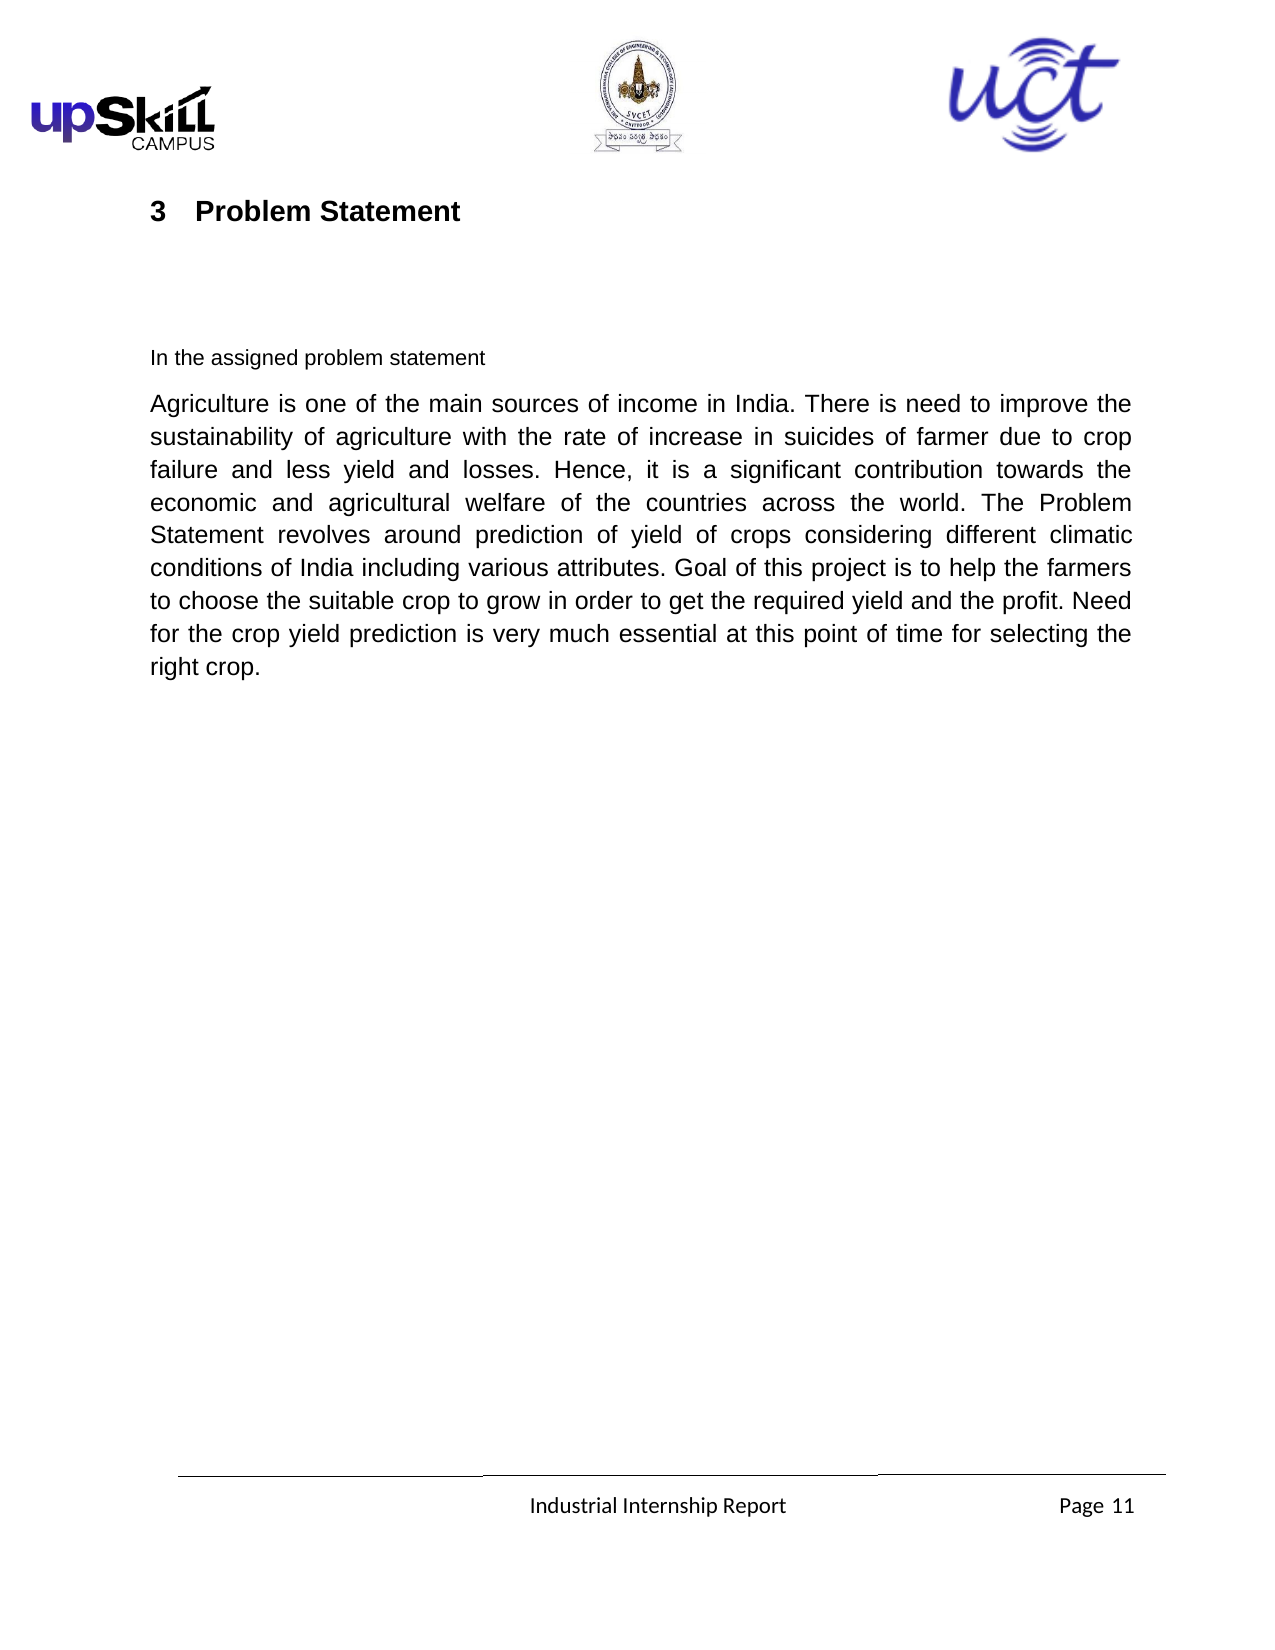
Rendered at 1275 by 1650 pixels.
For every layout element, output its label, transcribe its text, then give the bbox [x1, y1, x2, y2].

text Agriculture is one of the main sources of income in India. There is need to improve the sustainability of agriculture with the rate of increase in suicides of farmer due to crop failure and less yield and losses. Hence, it is a significant contribution towards the economic and agricultural welfare of the countries across the world. The Problem Statement revolves around prediction of yield of crops considering different climatic conditions of India including various attributes. Goal of this project is to help the farmers to choose the suitable crop to grow in order to get the required yield and the profit. Need for the crop yield prediction is very much essential at this point of time for selecting the right crop. [150, 385, 1134, 681]
picture [946, 28, 1125, 154]
picture [0, 73, 246, 154]
subtitle Problem Statement [150, 194, 1134, 227]
text In the assigned problem statement [150, 337, 1134, 369]
picture [568, 32, 707, 154]
